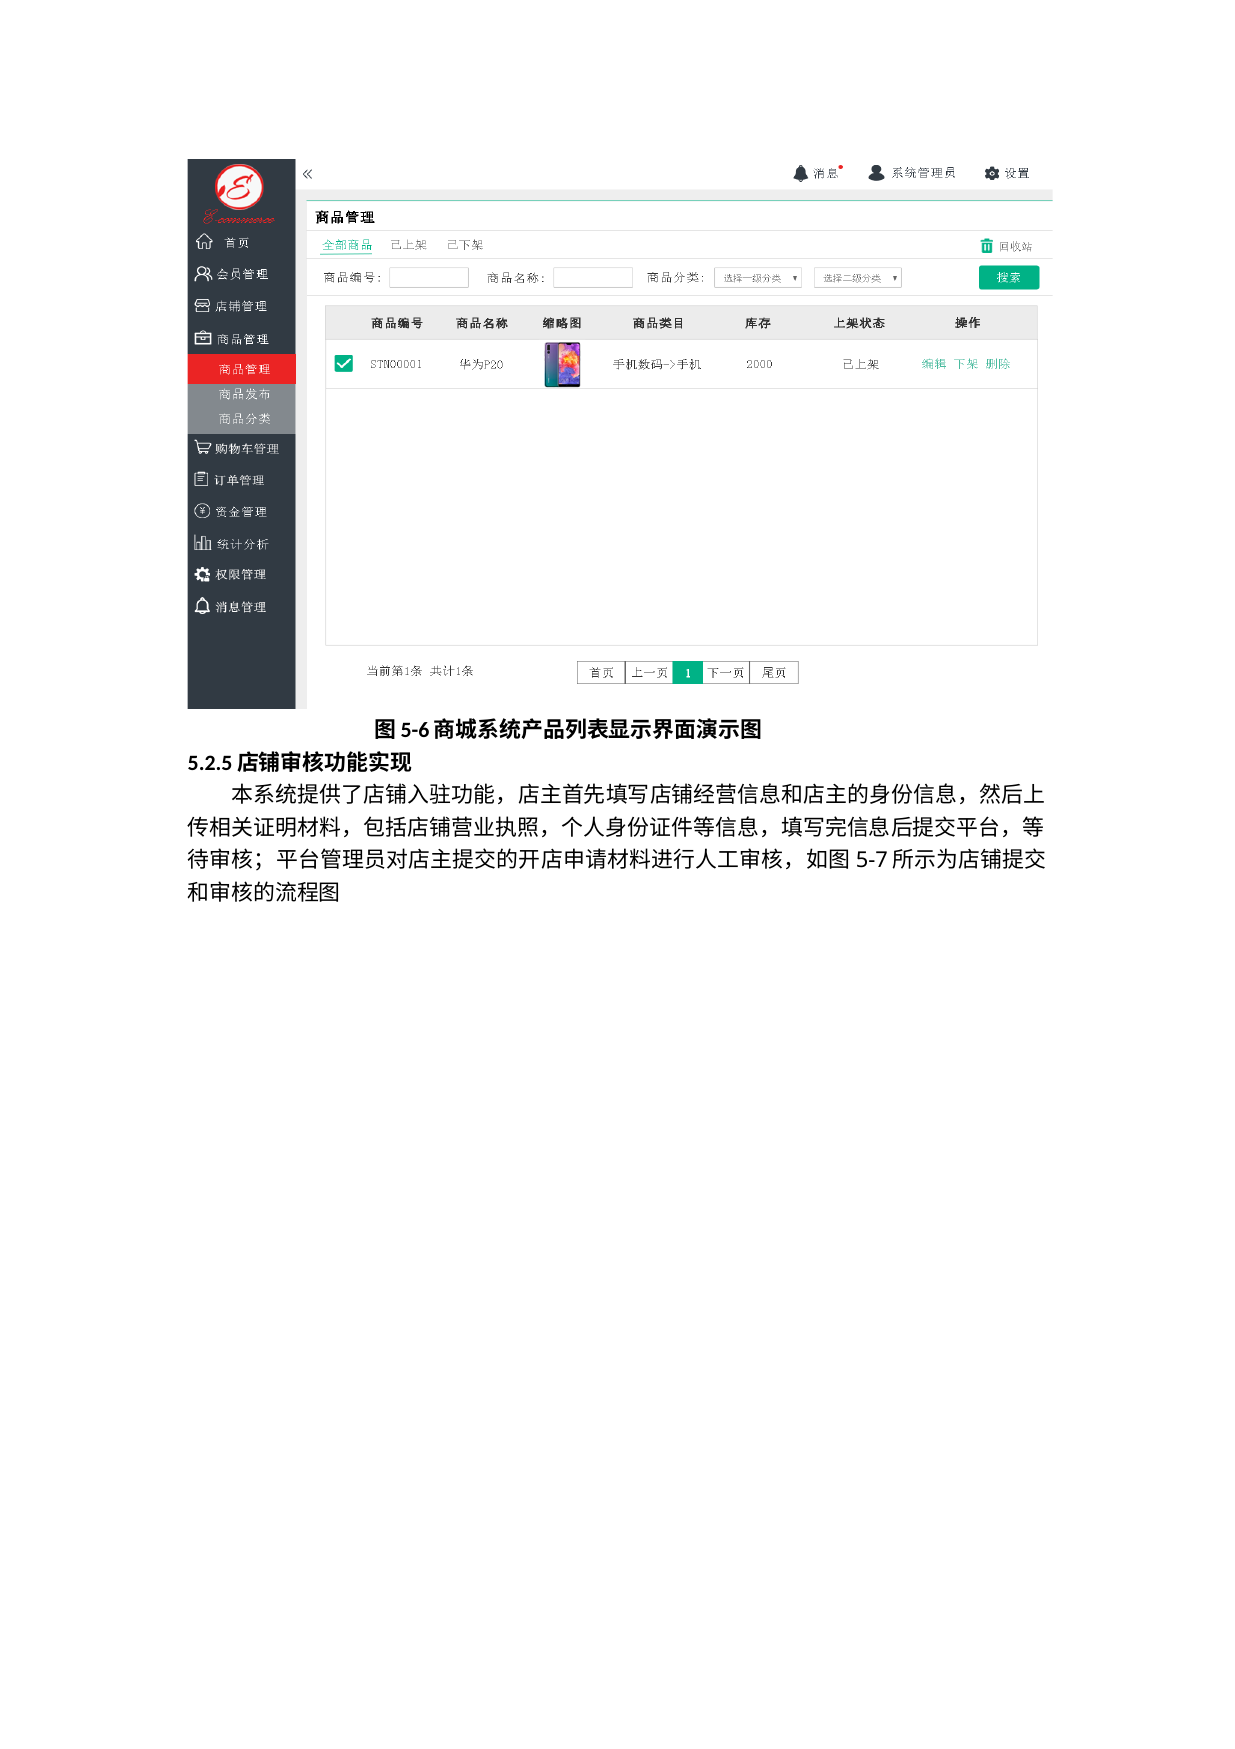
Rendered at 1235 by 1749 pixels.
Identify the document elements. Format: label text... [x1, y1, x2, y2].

text 5.2.5店铺审核功能实现 [187, 744, 1047, 777]
text 图5-6商城系统产品列表显示界面演示图 [187, 712, 1047, 744]
picture [187, 159, 1053, 709]
text 本系统提供了店铺入驻功能，店主首先填写店铺经营信息和店主的身份信息，然后上传相关证明材料，包括店铺营业执照，个人身份证件等信息，填写完信息后提交平台，等待审核；平台管理员对店主提交的开店申请材料进行人工审核，如图5-7所示为店铺提交和审核的流程图 [187, 777, 1047, 907]
